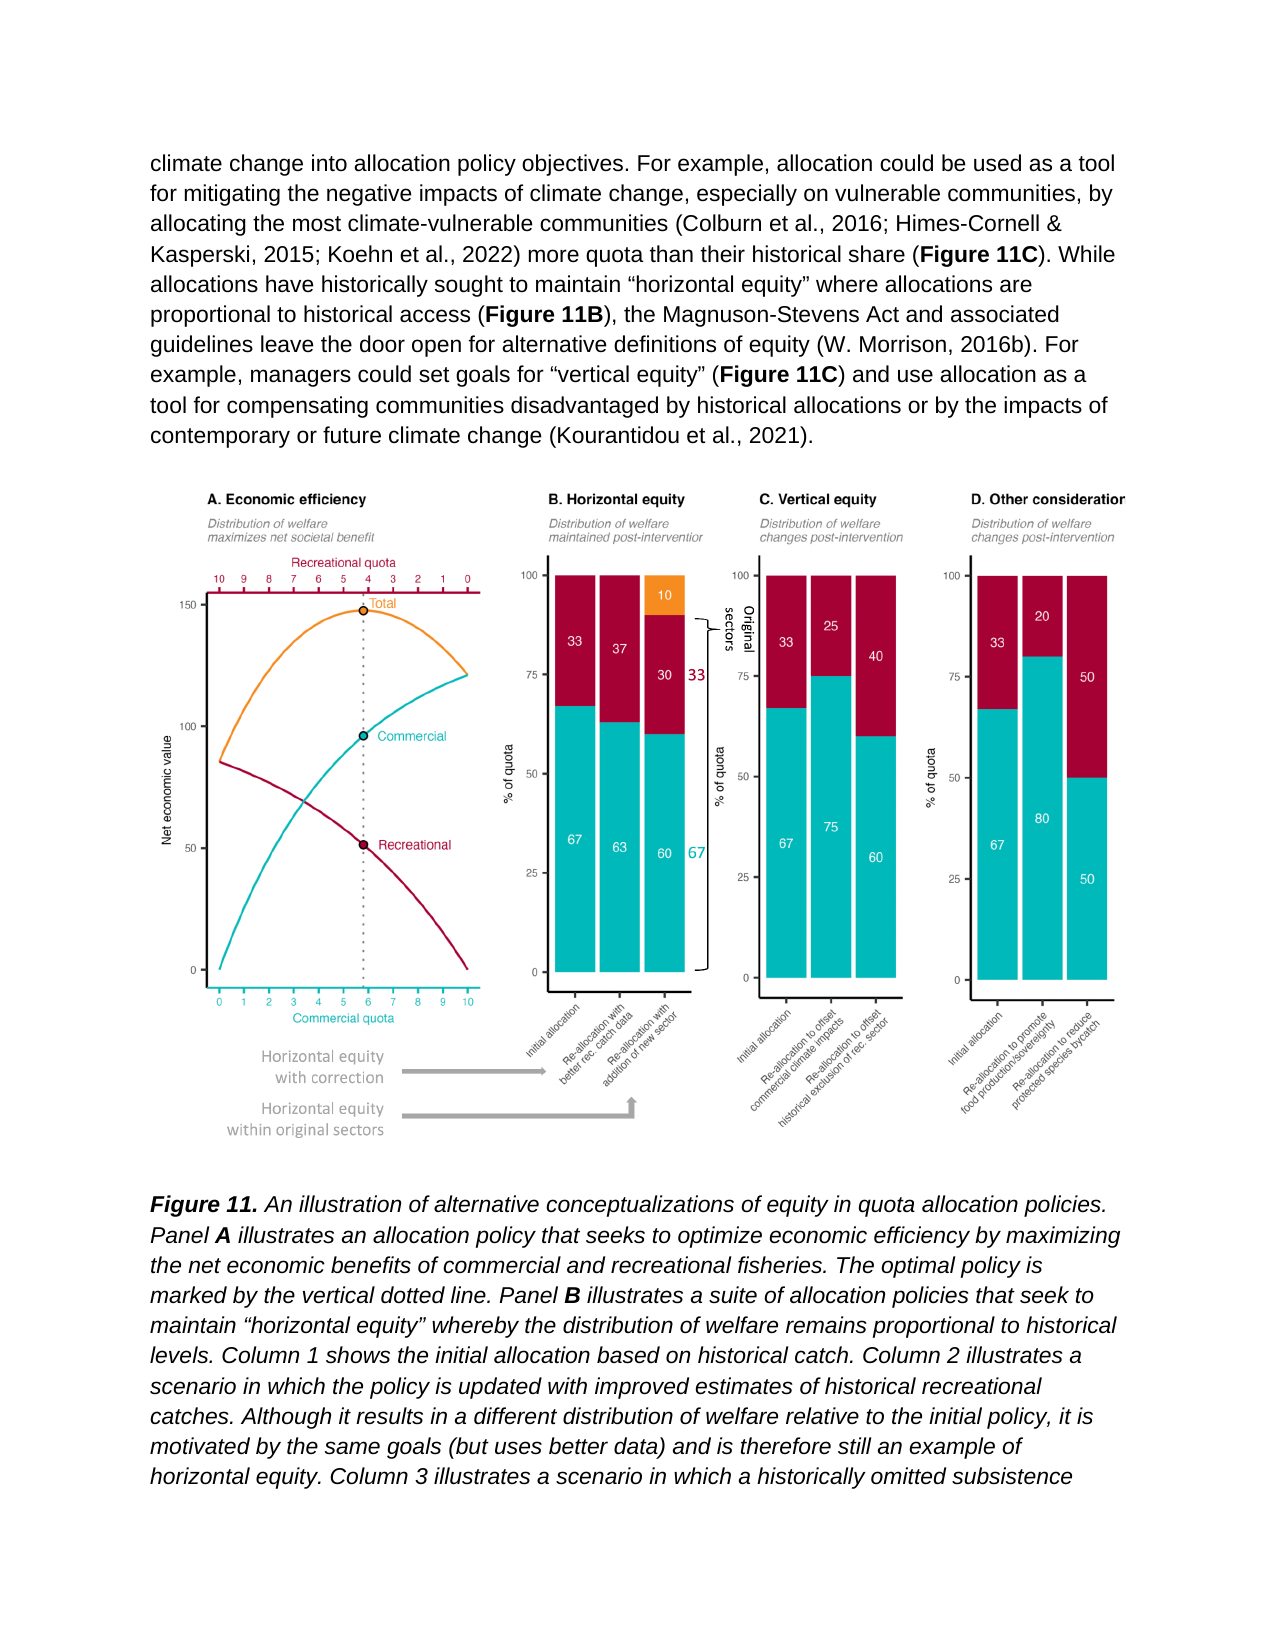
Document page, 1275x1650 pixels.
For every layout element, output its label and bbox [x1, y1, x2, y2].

picture [150, 482, 1125, 1158]
text [150, 1191, 1125, 1489]
text [150, 150, 1125, 448]
